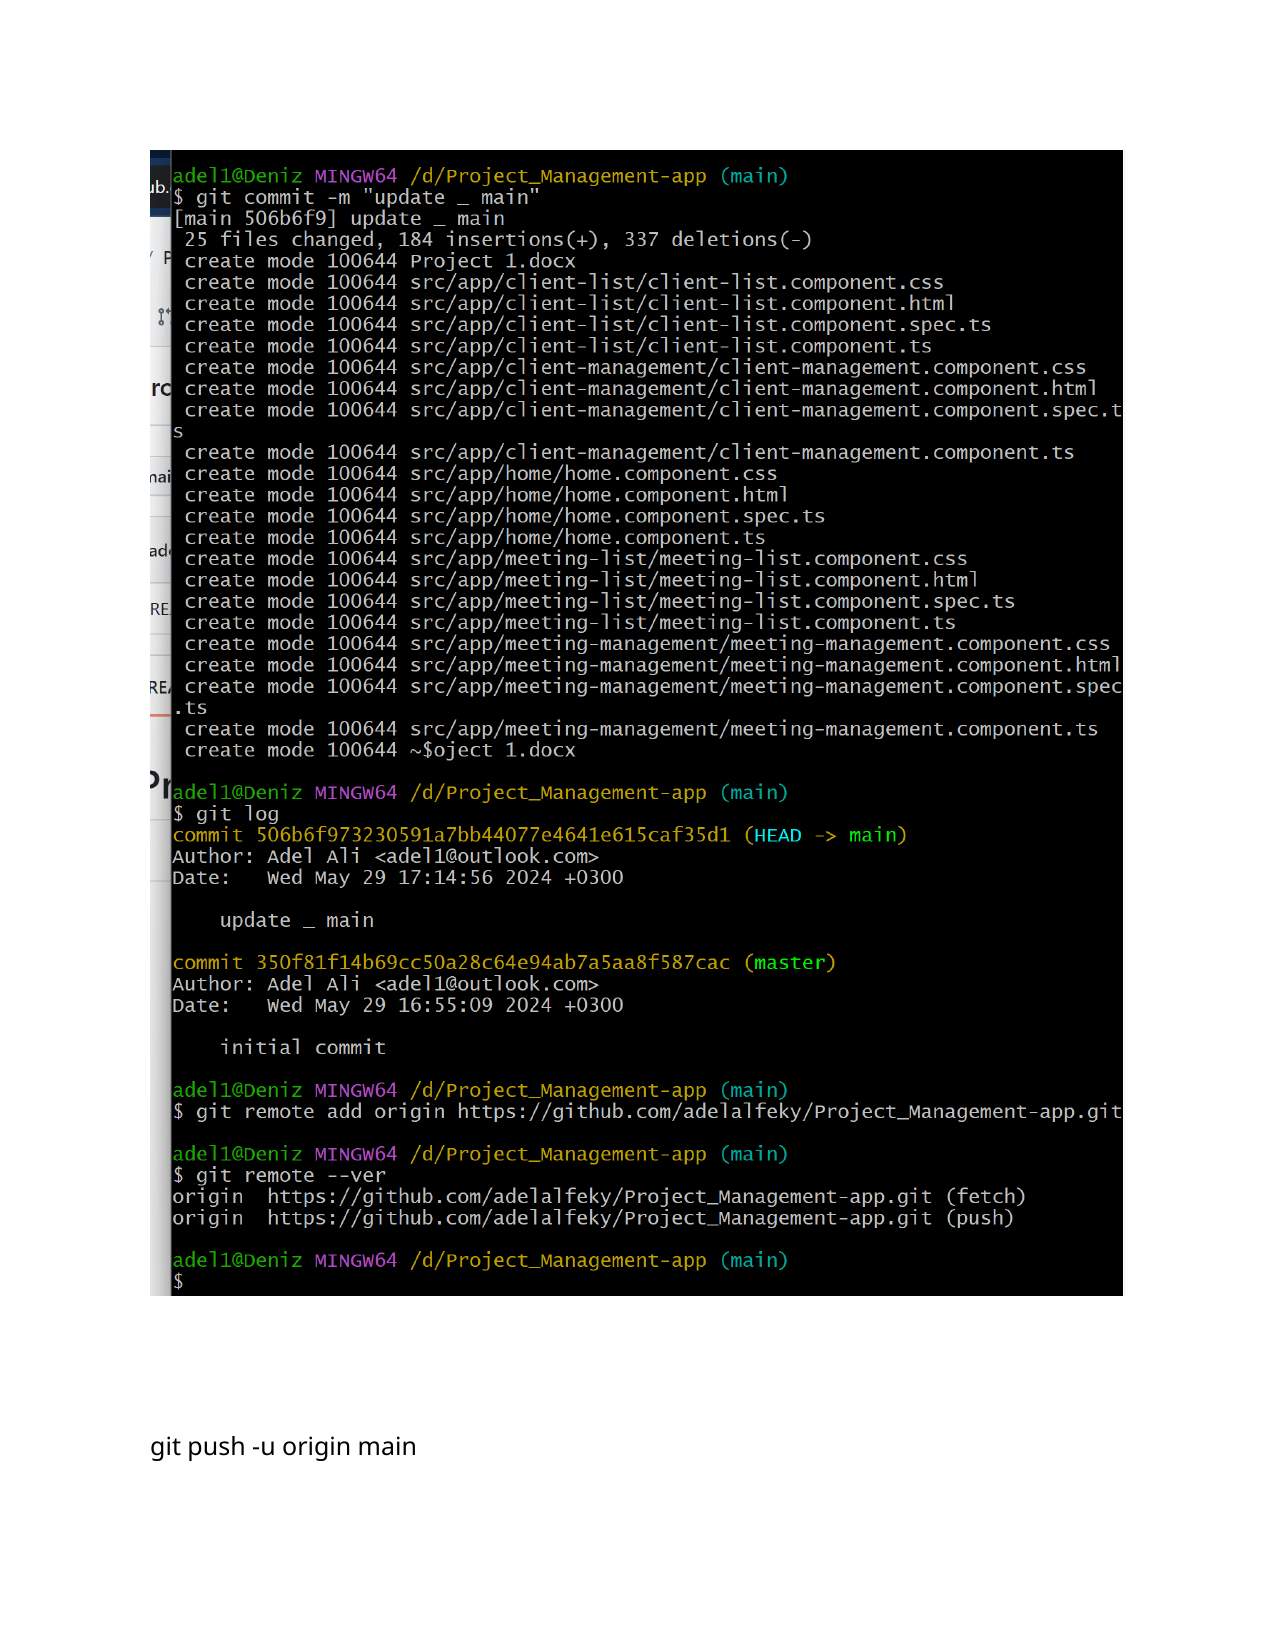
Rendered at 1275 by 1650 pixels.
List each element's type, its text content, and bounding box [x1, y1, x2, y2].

picture [150, 150, 1125, 1296]
text git push -u origin main [150, 1429, 1125, 1463]
